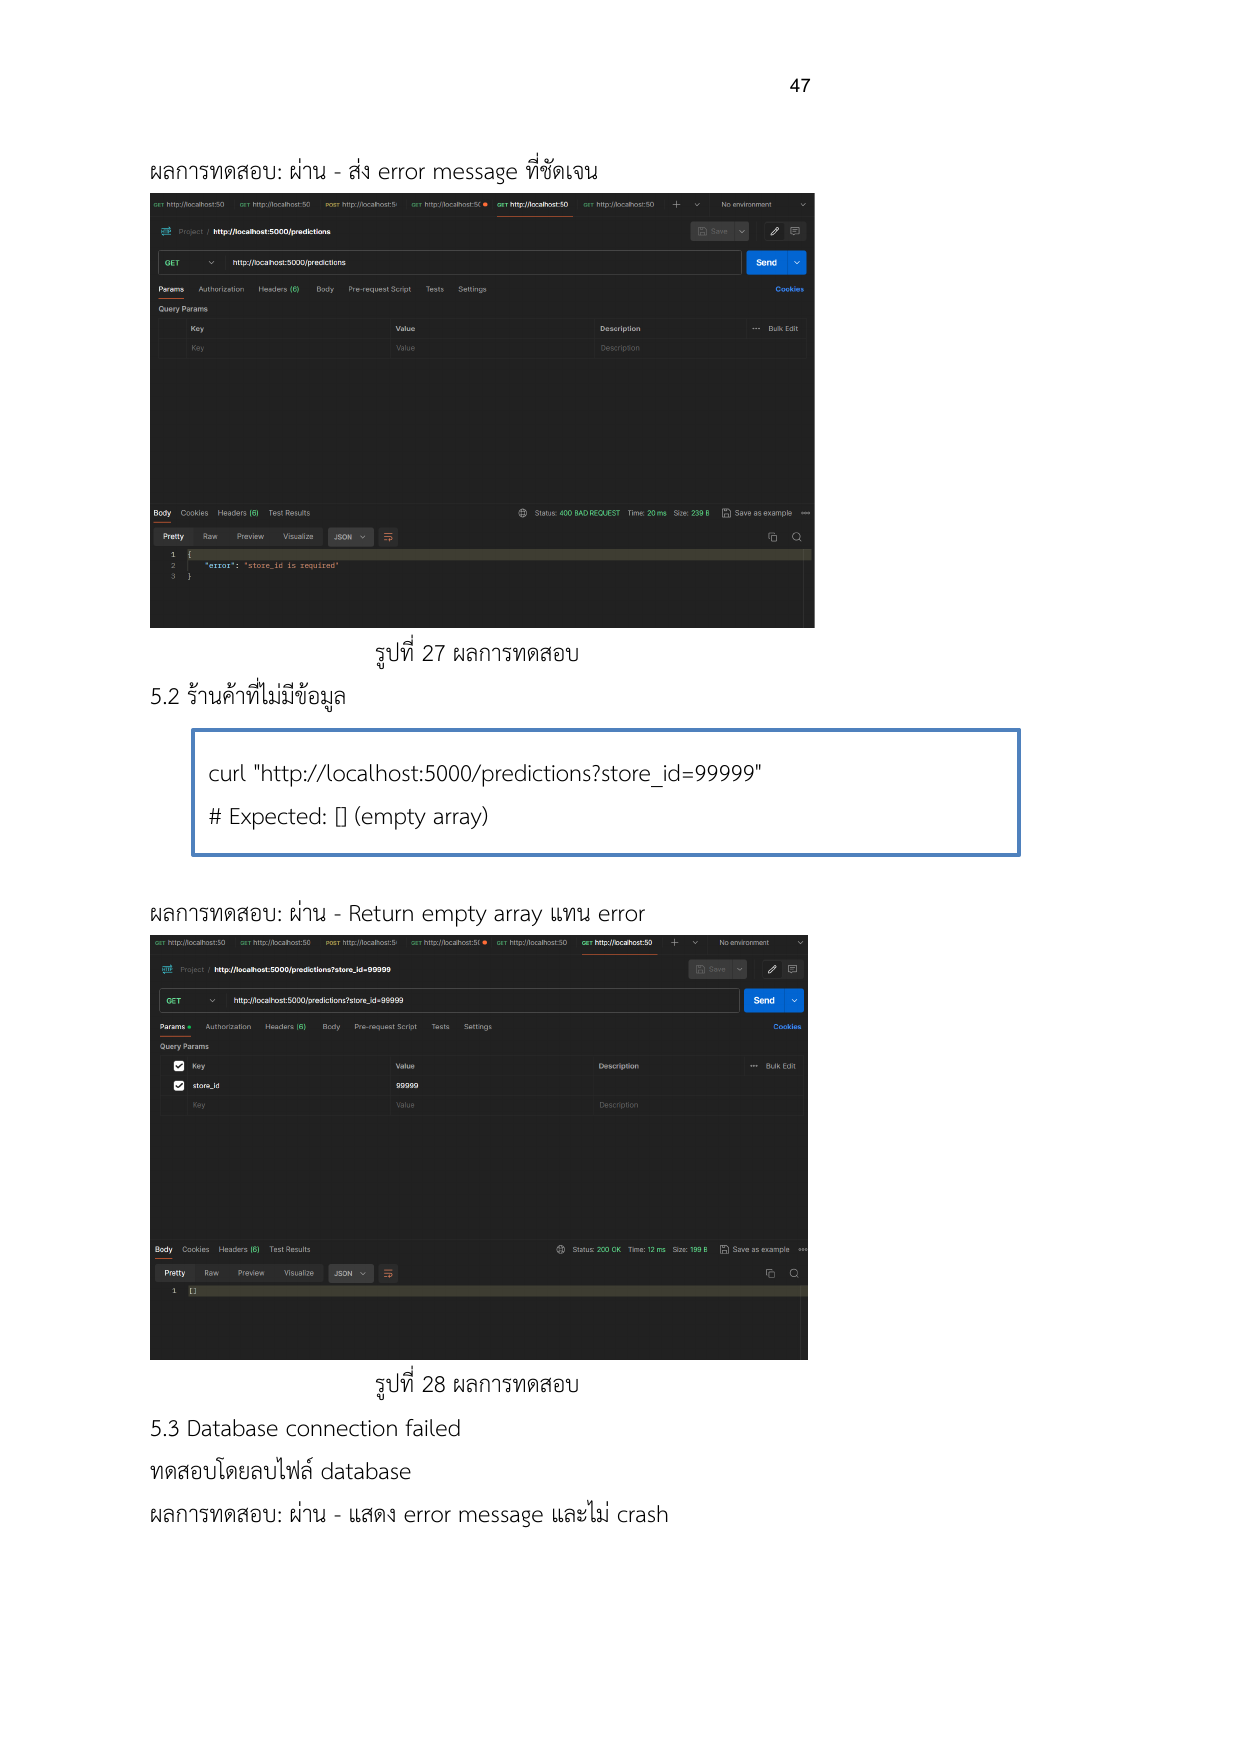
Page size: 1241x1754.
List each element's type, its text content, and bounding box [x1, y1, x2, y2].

text รูปที่ 27 ผลการทดสอบ [300, 632, 1090, 669]
list ผลการทดสอบ: ผ่าน - Return empty array แทน error [150, 892, 1090, 929]
list ผลการทดสอบ: ผ่าน - แสดง error message และไม่ crash [150, 1493, 1090, 1531]
text ผลการทดสอบ: ผ่าน - ส่ง error message ที่ชัดเจน [150, 150, 1090, 188]
list รูปที่ 28 ผลการทดสอบ [300, 1363, 1090, 1401]
list ทดสอบโดยลบไฟล์ database [150, 1450, 1090, 1488]
picture [150, 935, 808, 1360]
picture [150, 193, 815, 628]
list 5.3 Database connection failed [150, 1407, 1090, 1444]
list 5.2 ร้านค้าที่ไม่มีข้อมูล [150, 675, 1090, 713]
